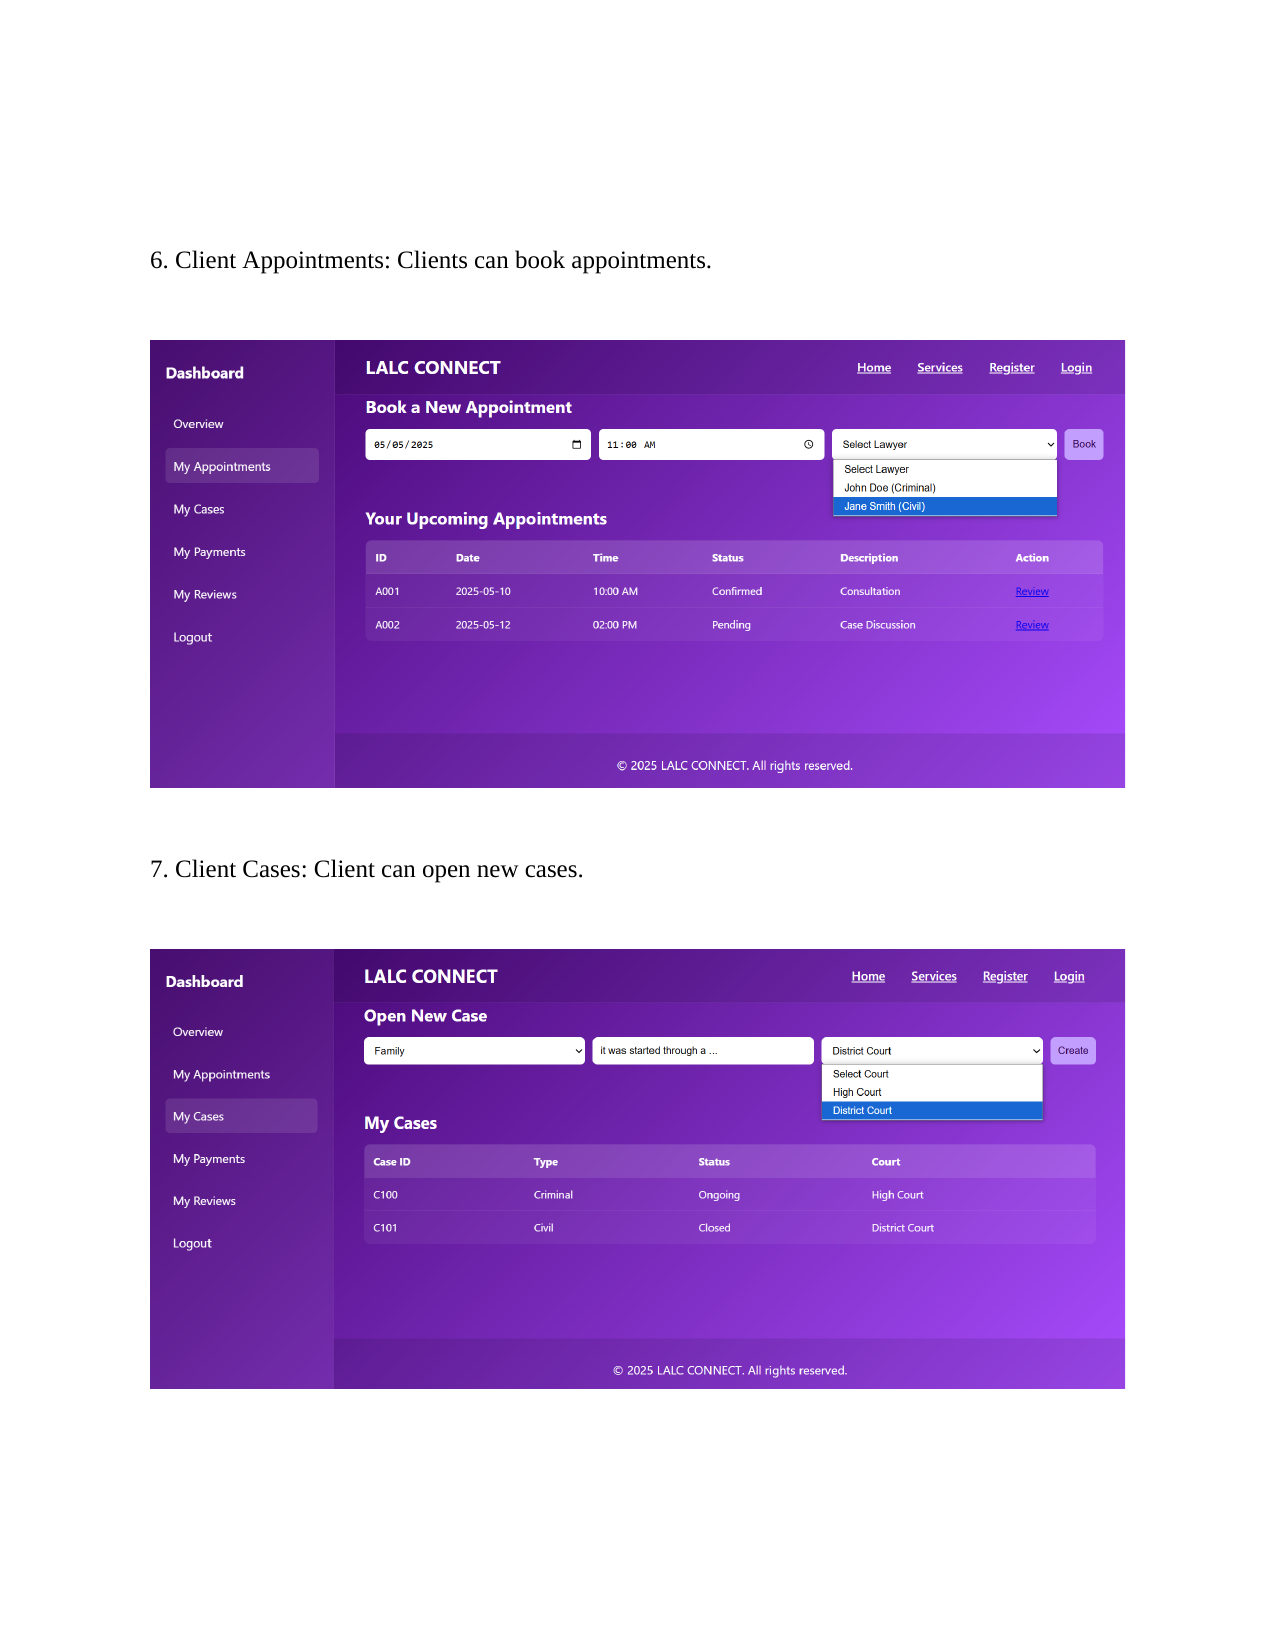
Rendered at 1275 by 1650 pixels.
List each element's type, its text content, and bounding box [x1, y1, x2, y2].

text 6. Client Appointments: Clients can book appointments. [150, 245, 1125, 274]
text 7. Client Cases: Client can open new cases. [150, 854, 1125, 883]
picture [150, 340, 1125, 788]
picture [150, 949, 1125, 1389]
